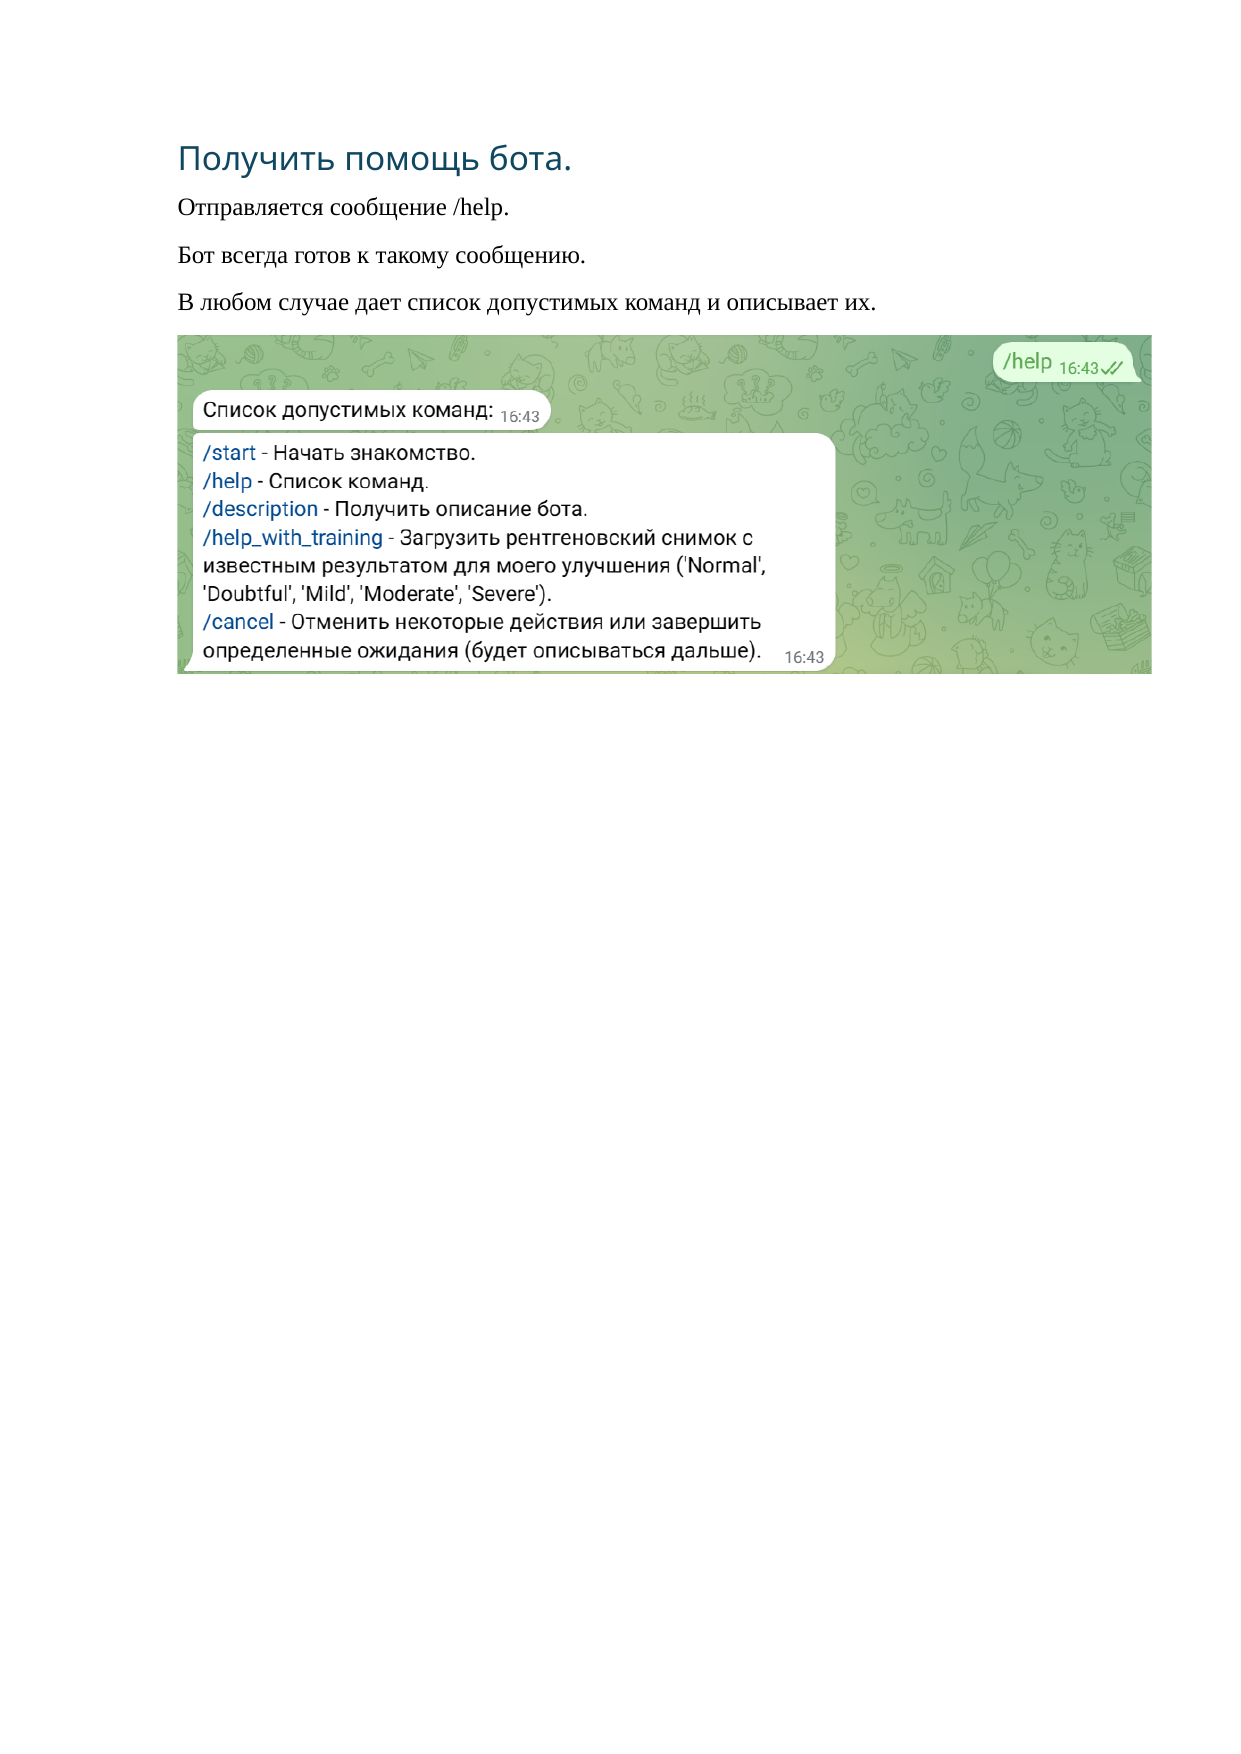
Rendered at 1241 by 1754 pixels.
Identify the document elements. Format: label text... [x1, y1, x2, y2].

text Отправляется сообщение /help. [177, 192, 1152, 221]
text В любом случае дает список допустимых команд и описывает их. [177, 287, 1152, 316]
picture [177, 335, 1152, 674]
subtitle Получить помощь бота. [177, 135, 1152, 180]
text Бот всегда готов к такому сообщению. [177, 240, 1152, 268]
